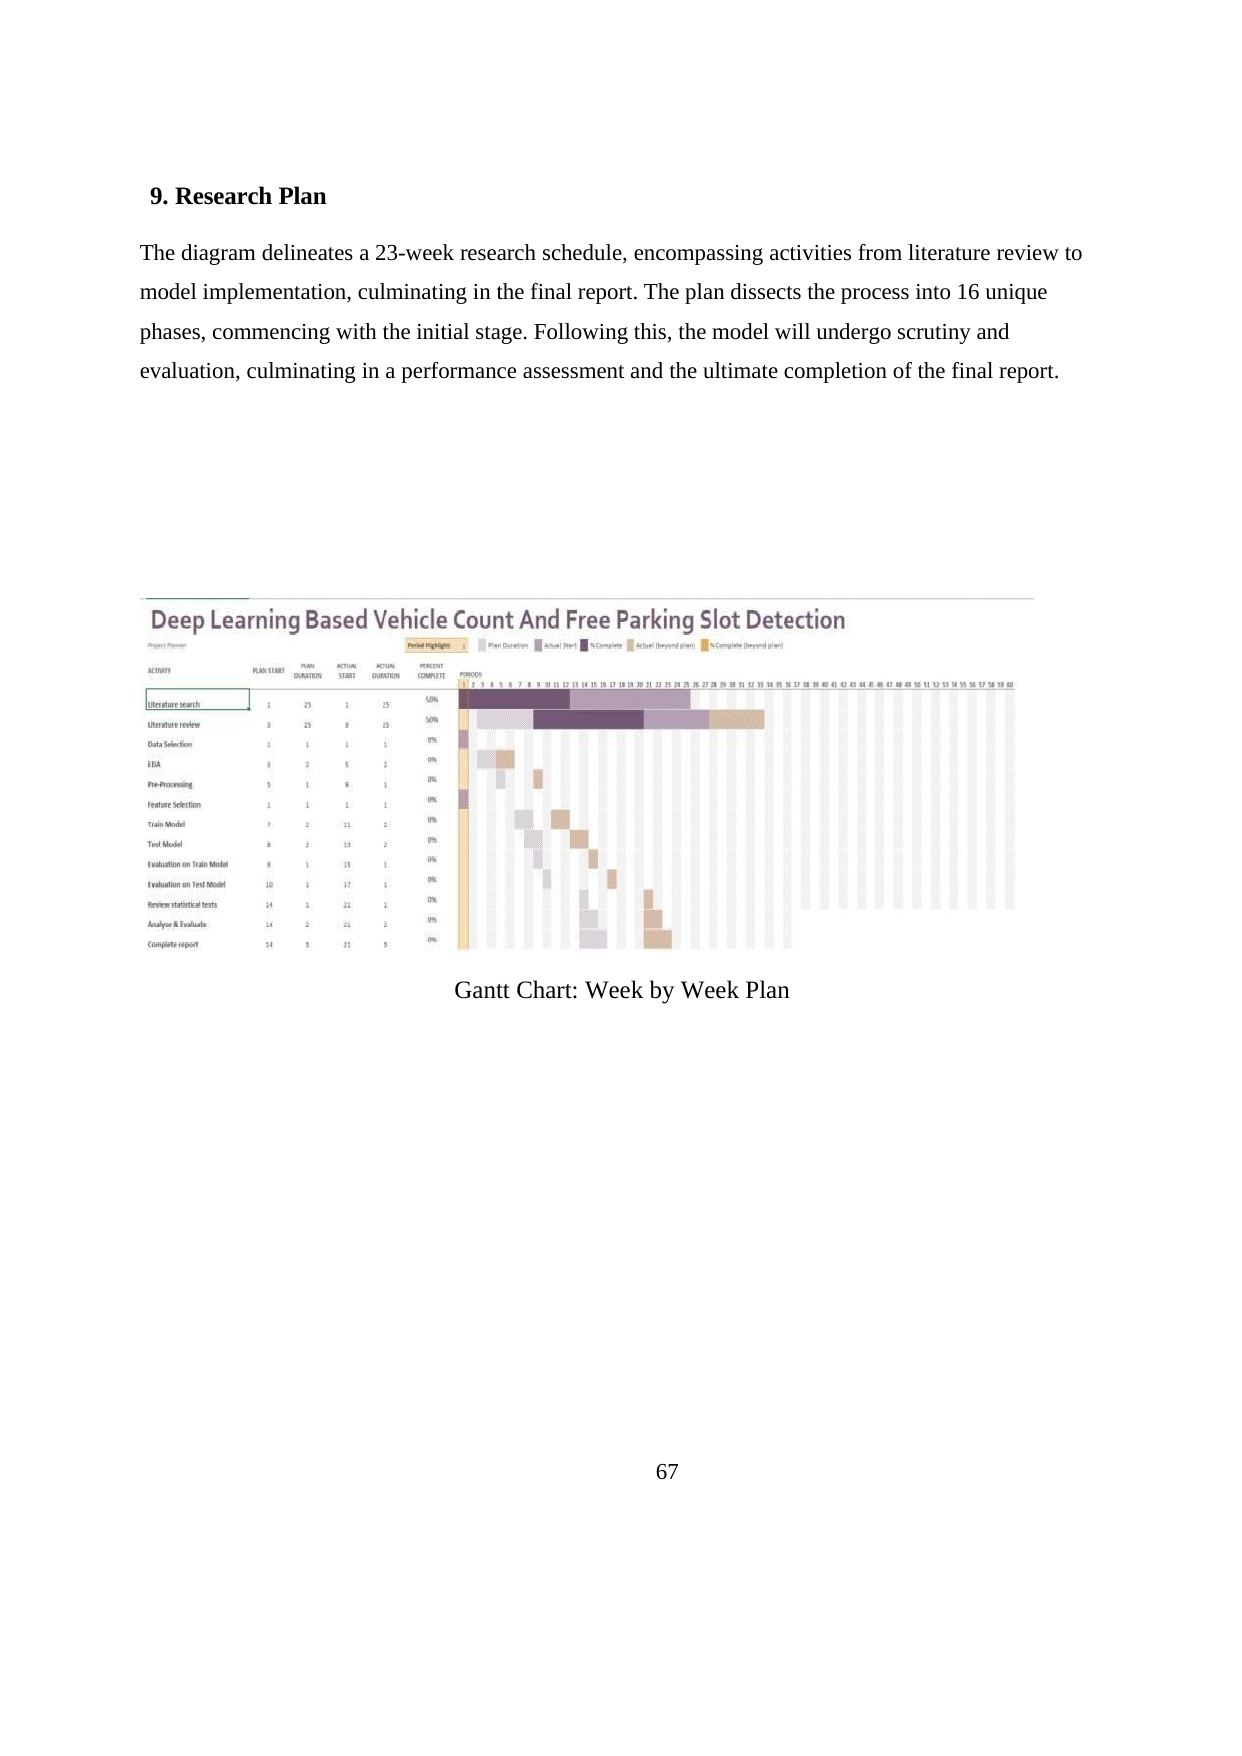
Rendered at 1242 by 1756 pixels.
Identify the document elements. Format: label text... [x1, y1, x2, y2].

text Gantt Chart: Week by Week Plan [127, 975, 1117, 1004]
text The diagram delineates a 23-week research schedule, encompassing activities from literature review to model implementation, culminating in the final report. The plan dissects the process into 16 unique phases, commencing with the initial stage. Following this, the model will undergo scrutiny and evaluation, culminating in a performance assessment and the ultimate completion of the final report. [139, 239, 1102, 383]
picture [139, 598, 1035, 951]
subtitle Research Plan [150, 181, 1117, 210]
